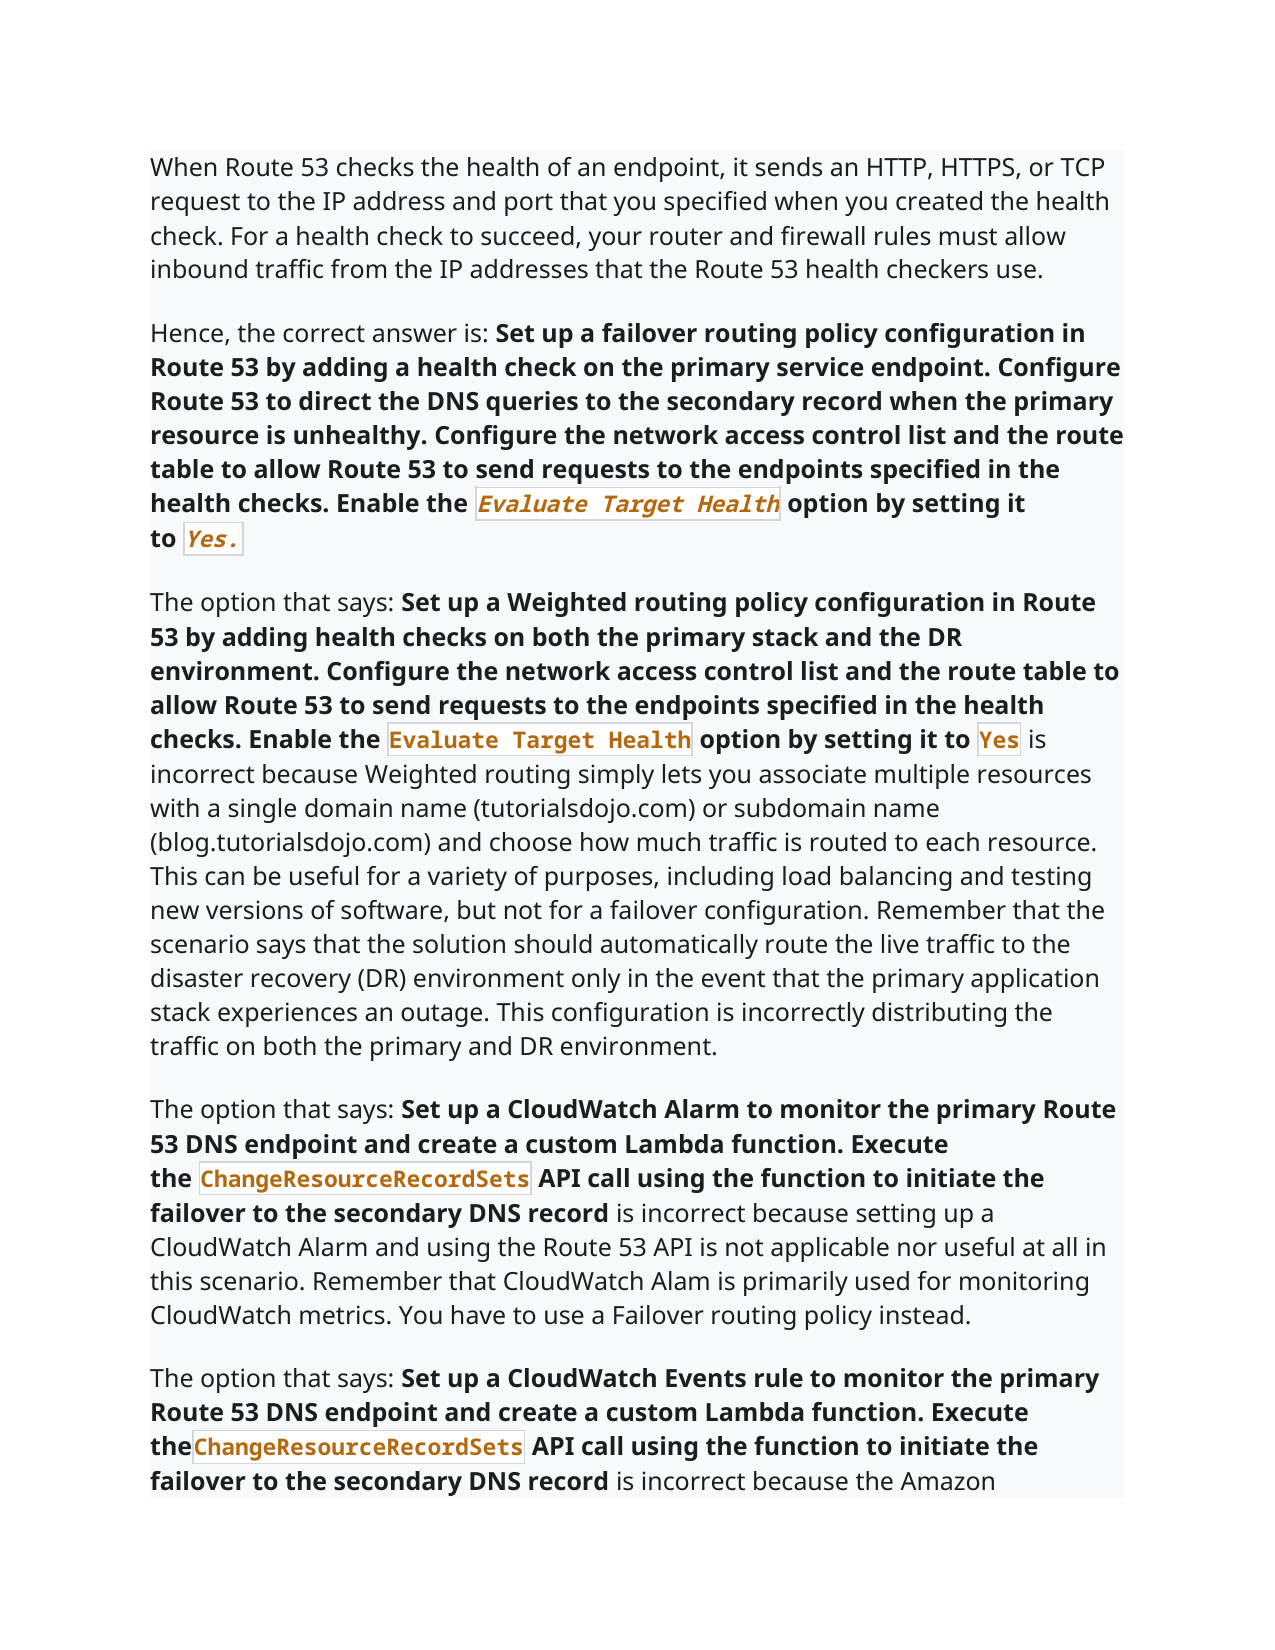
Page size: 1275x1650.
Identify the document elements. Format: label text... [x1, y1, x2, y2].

text The option that says: Set up a Weighted routing policy configuration in Route 53 by adding health checks on both the primary stack and the DR environment. Configure the network access control list and the route table to allow Route 53 to send requests to the endpoints specified in the health checks. Enable the Evaluate Target Health option by setting it to Yes is incorrect because Weighted routing simply lets you associate multiple resources with a single domain name (tutorialsdojo.com) or subdomain name (blog.tutorialsdojo.com) and choose how much traffic is routed to each resource. This can be useful for a variety of purposes, including load balancing and testing new versions of software, but not for a failover configuration. Remember that the scenario says that the solution should automatically route the live traffic to the disaster recovery (DR) environment only in the event that the primary application stack experiences an outage. This configuration is incorrectly distributing the traffic on both the primary and DR environment. [150, 585, 1125, 1063]
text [150, 1361, 1125, 1498]
text The option that says: Set up a CloudWatch Alarm to monitor the primary Route 53 DNS endpoint and create a custom Lambda function. Execute the ChangeResourceRecordSets API call using the function to initiate the failover to the secondary DNS record is incorrect because setting up a CloudWatch Alarm and using the Route 53 API is not applicable nor useful at all in this scenario. Remember that CloudWatch Alam is primarily used for monitoring CloudWatch metrics. You have to use a Failover routing policy instead. [150, 1092, 1125, 1332]
text Hence, the correct answer is: Set up a failover routing policy configuration in Route 53 by adding a health check on the primary service endpoint. Configure Route 53 to direct the DNS queries to the secondary record when the primary resource is unhealthy. Configure the network access control list and the route table to allow Route 53 to send requests to the endpoints specified in the health checks. Enable the Evaluate Target Health option by setting it to Yes. [150, 315, 1125, 556]
text When Route 53 checks the health of an endpoint, it sends an HTTP, HTTPS, or TCP request to the IP address and port that you specified when you created the health check. For a health check to succeed, your router and firewall rules must allow inbound traffic from the IP addresses that the Route 53 health checkers use. [150, 150, 1125, 286]
